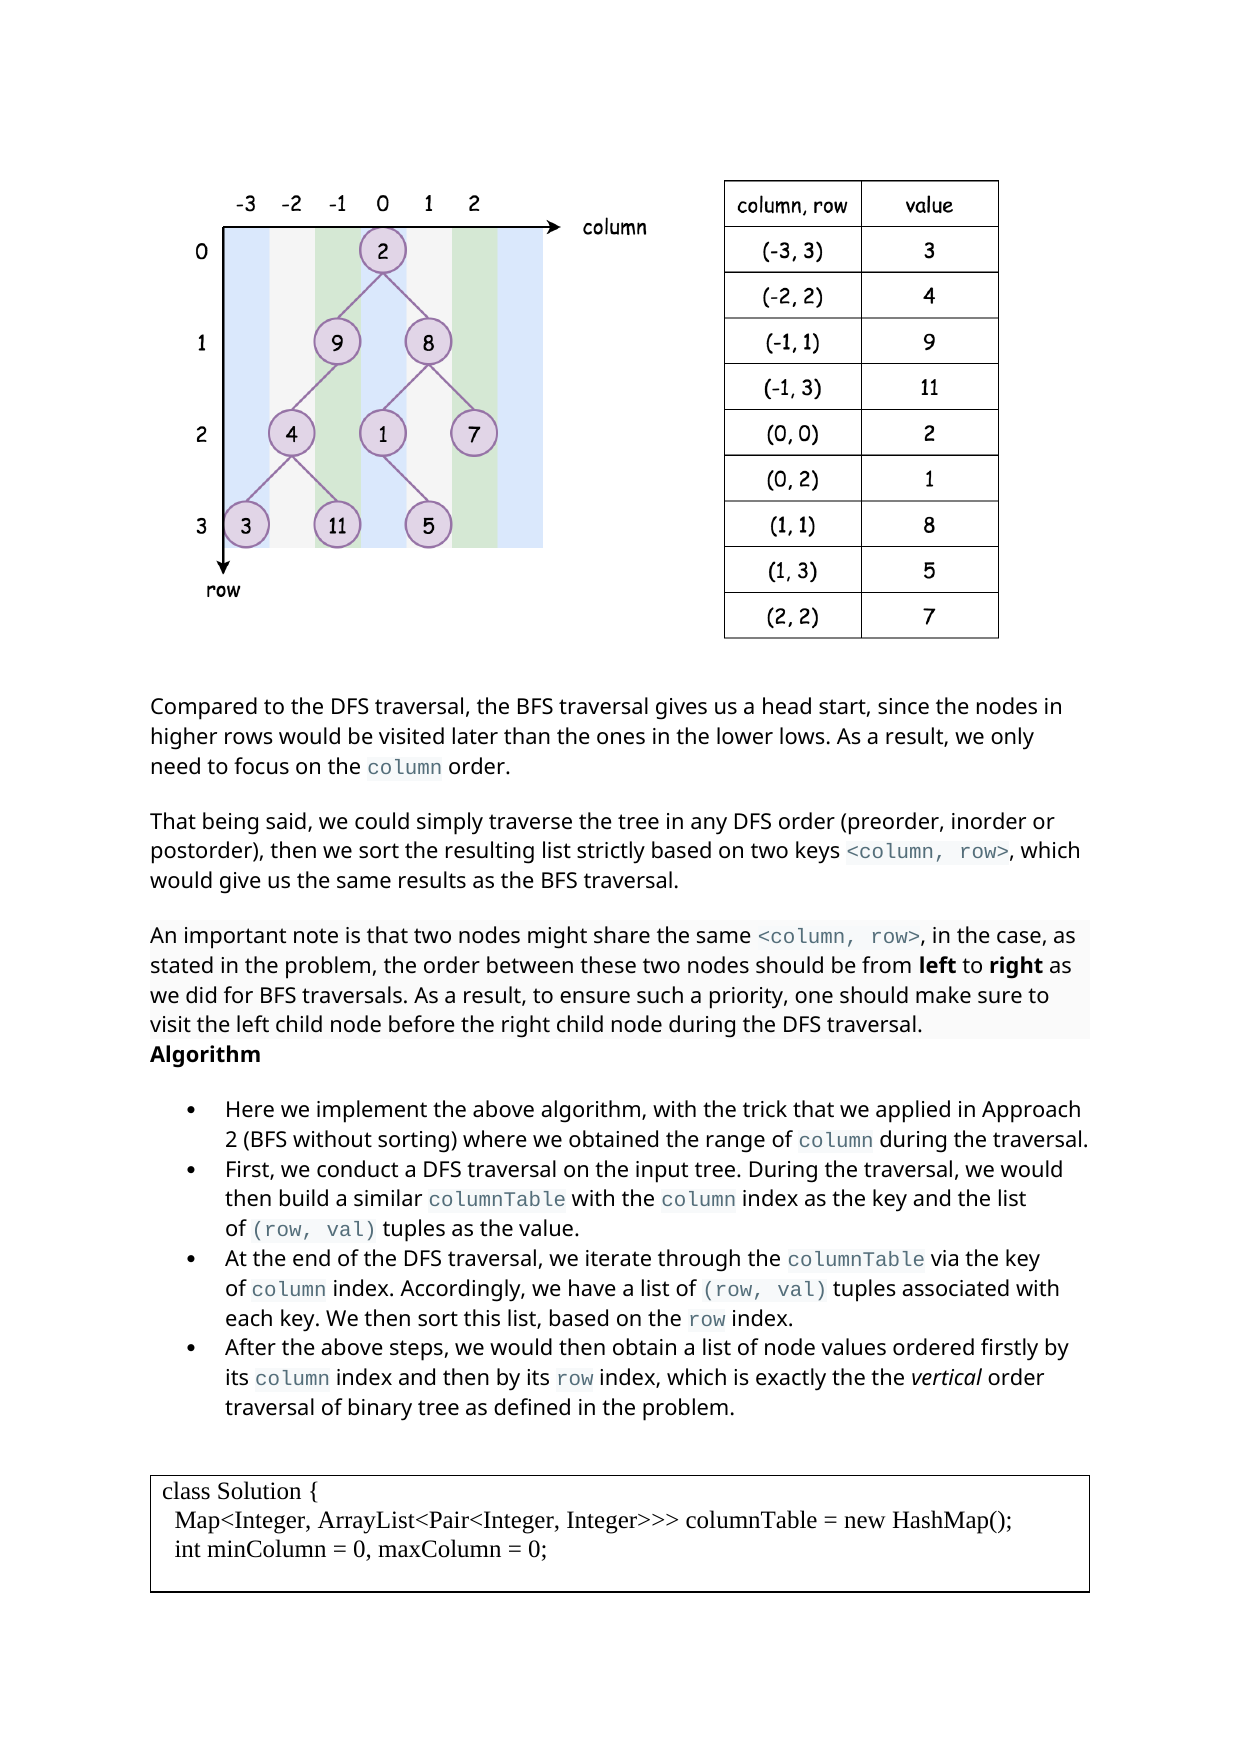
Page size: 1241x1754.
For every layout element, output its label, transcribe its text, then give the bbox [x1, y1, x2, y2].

list At the end of the DFS traversal, we iterate through the columnTable via the key of column index. Accordingly, we have a list of (row, val) tuples associated with each key. We then sort this list, based on the row index. [187, 1243, 1090, 1332]
picture [150, 150, 1091, 667]
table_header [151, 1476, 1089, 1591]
list First, we conduct a DFS traversal on the input tree. During the traversal, we would then build a similar columnTable with the column index as the key and the list of (row, val) tuples as the value. [187, 1153, 1090, 1243]
text Compared to the DFS traversal, the BFS traversal gives us a head start, since the nodes in higher rows would be visited later than the ones in the lower lows. As a result, we only need to focus on the column order. [150, 691, 1090, 781]
text Algorithm [150, 1039, 1090, 1069]
text An important note is that two nodes might share the same <column, row>, in the case, as stated in the problem, the order between these two nodes should be from left to right as we did for BFS traversals. As a result, to ensure such a priority, one should make sure to visit the left child node before the right child node during the DFS traversal. [150, 920, 1090, 1039]
text That being said, we could simply traverse the tree in any DFS order (preorder, inorder or postorder), then we sort the resulting list strictly based on two keys <column, row>, which would give us the same results as the BFS traversal. [150, 806, 1090, 895]
list After the above steps, we would then obtain a list of node values ordered firstly by its column index and then by its row index, which is exactly the the vertical order traversal of binary tree as defined in the problem. [187, 1332, 1090, 1422]
list Here we implement the above algorithm, with the trick that we applied in Approach 2 (BFS without sorting) where we obtained the range of column during the traversal. [187, 1094, 1090, 1153]
